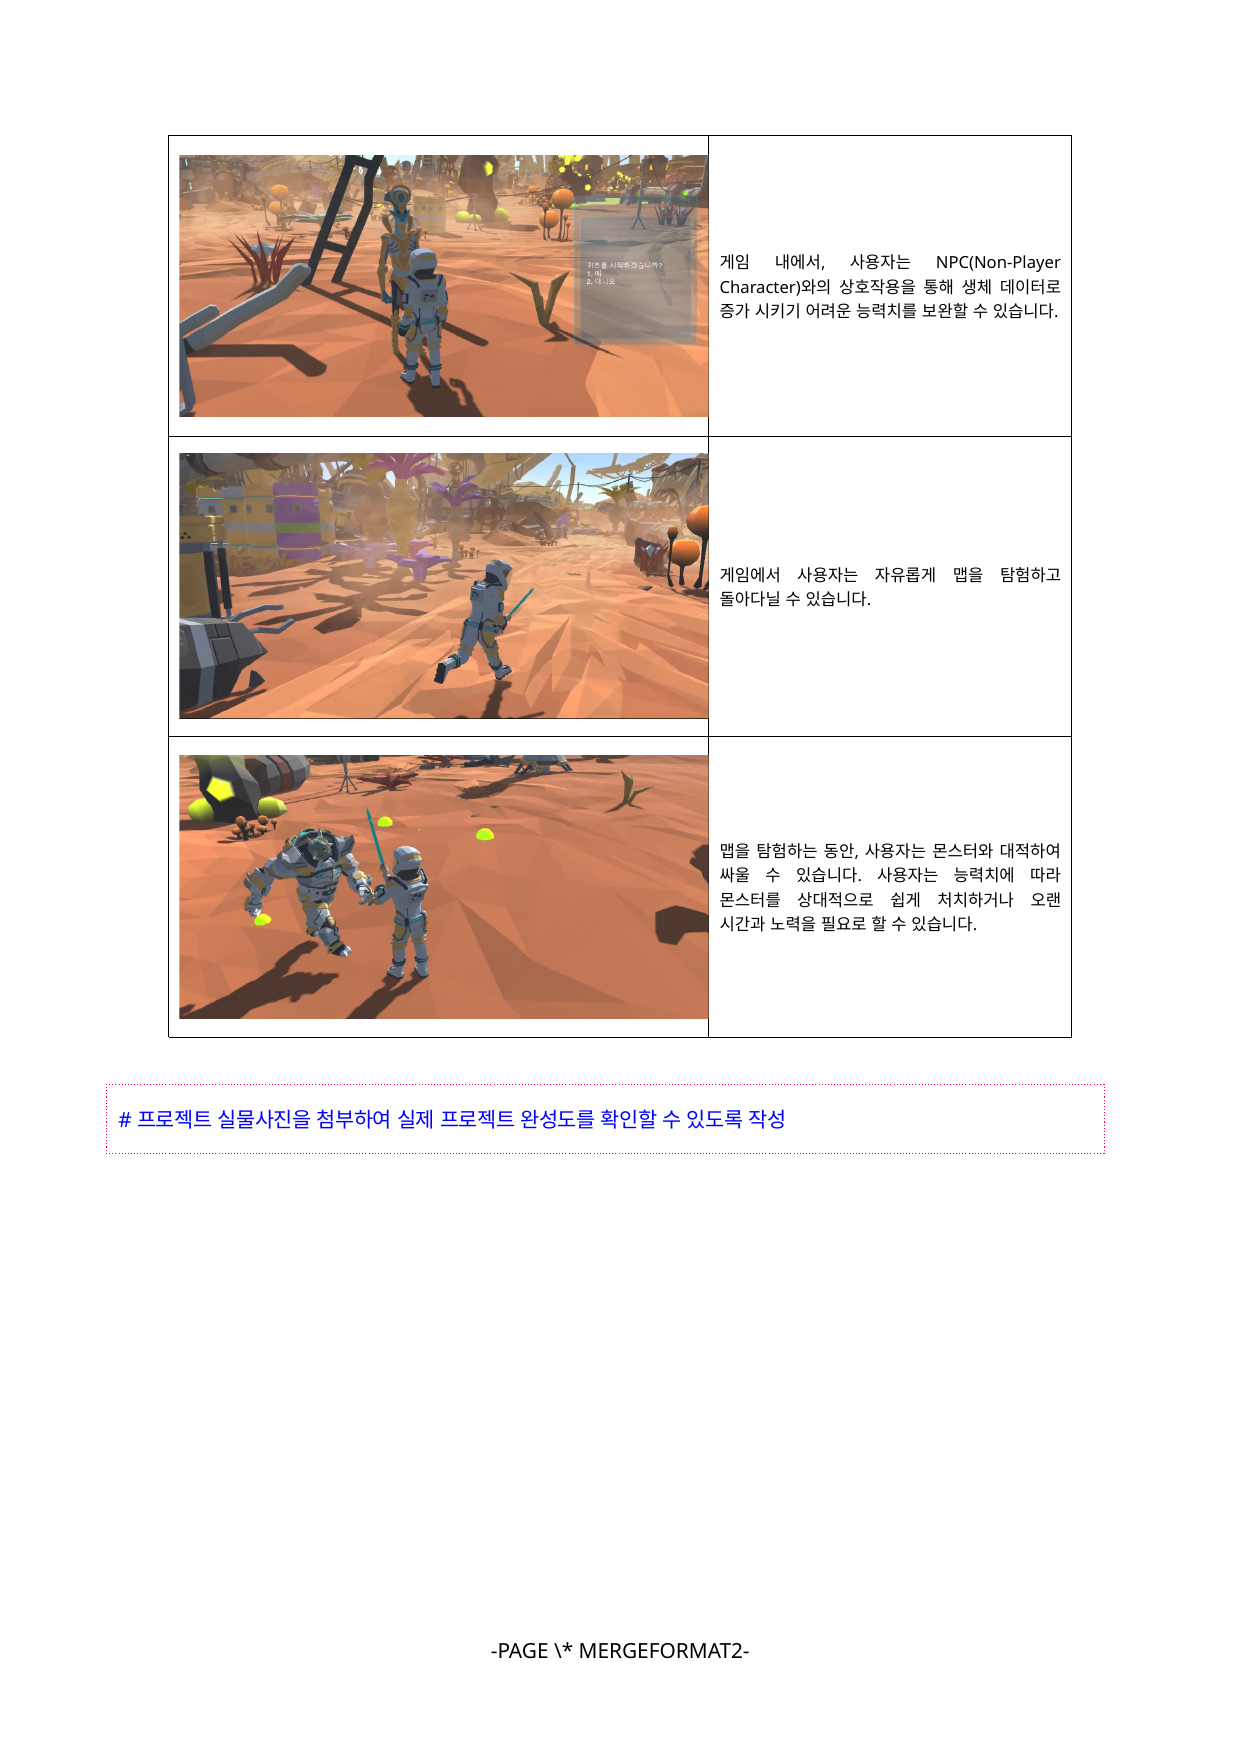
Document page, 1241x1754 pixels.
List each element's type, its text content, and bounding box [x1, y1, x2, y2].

table_cell 맵을 탐험하는 동안, 사용자는 몬스터와 대적하여 싸울 수 있습니다. 사용자는 능력치에 따라 몬스터를 상대적으로 쉽게 처치하거나 오랜 시간과 노력을 필요로 할 수 있습니다. [709, 737, 1071, 1037]
table_cell [169, 136, 708, 436]
table_cell 게임 내에서, 사용자는 NPC(Non-Player Character)와의 상호작용을 통해 생체 데이터로 증가 시키기 어려운 능력치를 보완할 수 있습니다. [709, 136, 1071, 436]
picture [179, 155, 709, 417]
picture [179, 755, 709, 1019]
table_cell 게임에서 사용자는 자유롭게 맵을 탐험하고 돌아다닐 수 있습니다. [709, 437, 1071, 736]
table_cell [169, 437, 708, 736]
picture [179, 453, 709, 719]
table_header # 프로젝트 실물사진을 첨부하여 실제 프로젝트 완성도를 확인할 수 있도록 작성 [106, 1084, 1104, 1152]
table_cell [169, 737, 708, 1037]
